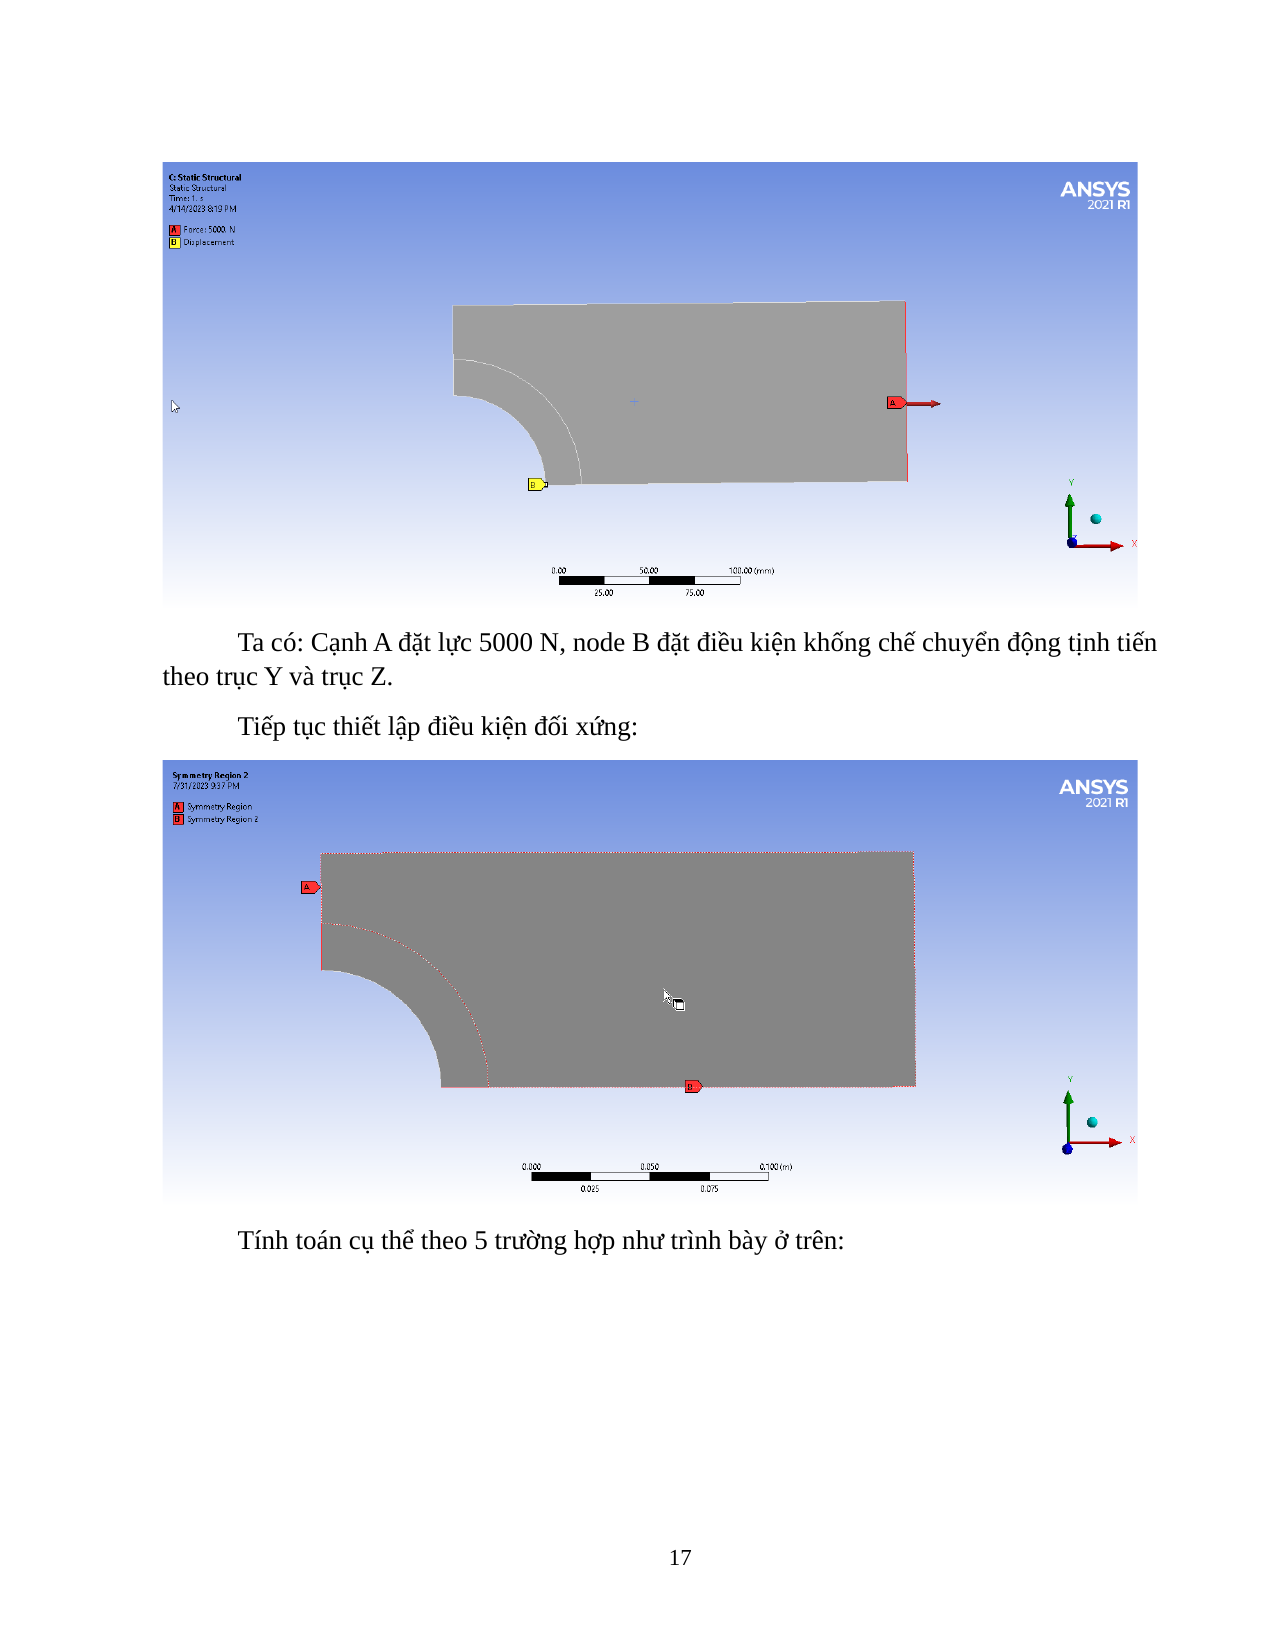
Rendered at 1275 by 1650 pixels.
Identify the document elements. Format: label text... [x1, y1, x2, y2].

picture [162, 162, 1138, 608]
text Tính toán cụ thể theo 5 trường hợp như trình bày ở trên: [162, 1224, 1198, 1255]
text Tiếp tục thiết lập điều kiện đối xứng: [162, 710, 1198, 741]
picture [162, 760, 1138, 1206]
text Ta có: Cạnh A đặt lực 5000 N, node B đặt điều kiện khống chế chuyển động tịnh tiến theo trục Y và trục Z. [162, 627, 1198, 691]
